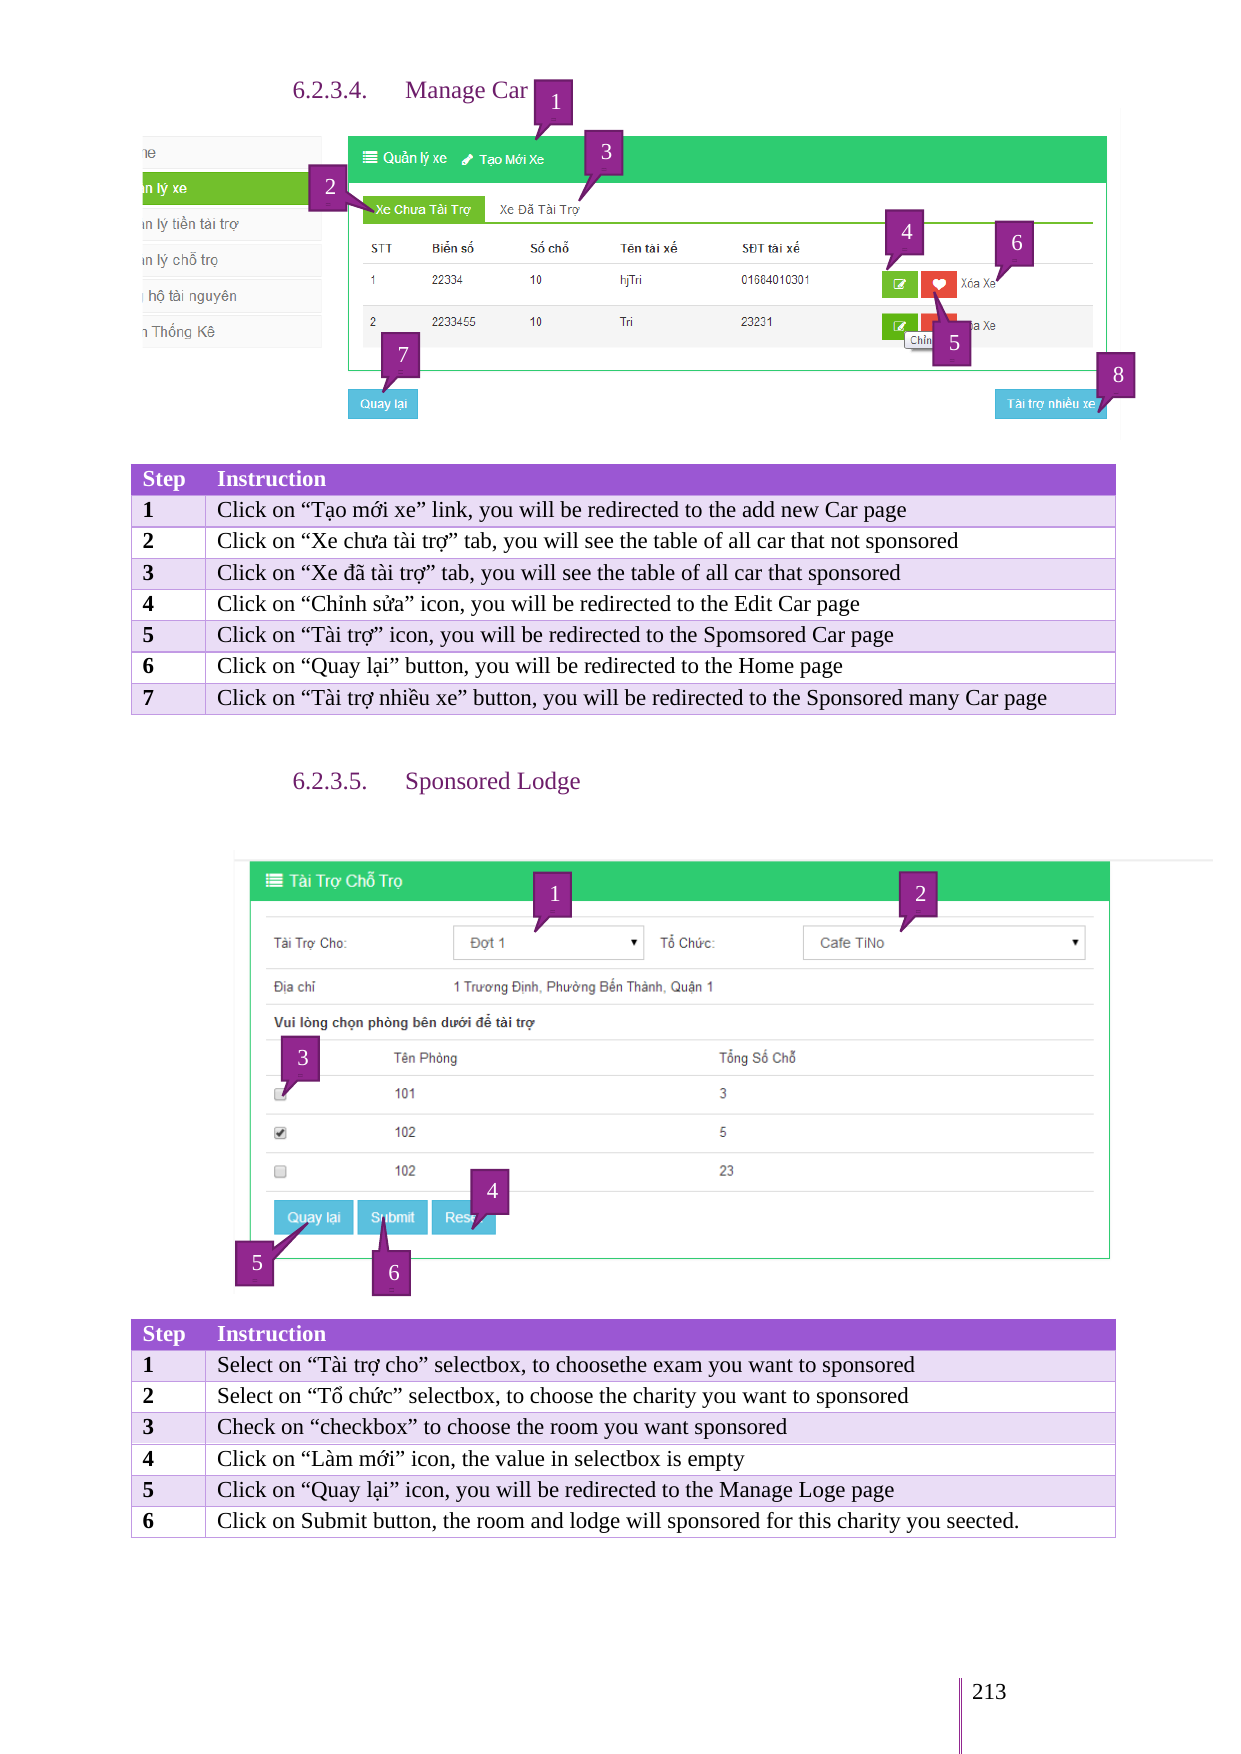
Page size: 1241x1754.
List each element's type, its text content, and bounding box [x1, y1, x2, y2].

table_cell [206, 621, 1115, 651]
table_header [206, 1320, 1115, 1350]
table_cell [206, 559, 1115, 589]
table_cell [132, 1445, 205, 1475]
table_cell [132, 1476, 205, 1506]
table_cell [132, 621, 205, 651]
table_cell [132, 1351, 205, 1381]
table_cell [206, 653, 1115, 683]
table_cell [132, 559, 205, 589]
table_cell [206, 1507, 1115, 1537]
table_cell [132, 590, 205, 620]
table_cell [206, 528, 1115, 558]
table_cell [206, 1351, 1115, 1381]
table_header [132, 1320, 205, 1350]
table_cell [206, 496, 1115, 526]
subtitle Sponsored Lodge [367, 766, 1165, 795]
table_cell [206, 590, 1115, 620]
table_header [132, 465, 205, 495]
picture [142, 850, 1213, 1294]
subtitle Manage Car [367, 75, 1165, 104]
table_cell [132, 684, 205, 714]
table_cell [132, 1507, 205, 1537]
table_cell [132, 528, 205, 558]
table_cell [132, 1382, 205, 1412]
picture [142, 108, 1153, 440]
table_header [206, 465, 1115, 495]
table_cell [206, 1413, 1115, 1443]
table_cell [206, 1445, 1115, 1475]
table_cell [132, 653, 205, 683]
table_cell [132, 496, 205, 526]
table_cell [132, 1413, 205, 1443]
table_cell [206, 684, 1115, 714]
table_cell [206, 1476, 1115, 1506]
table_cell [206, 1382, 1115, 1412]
